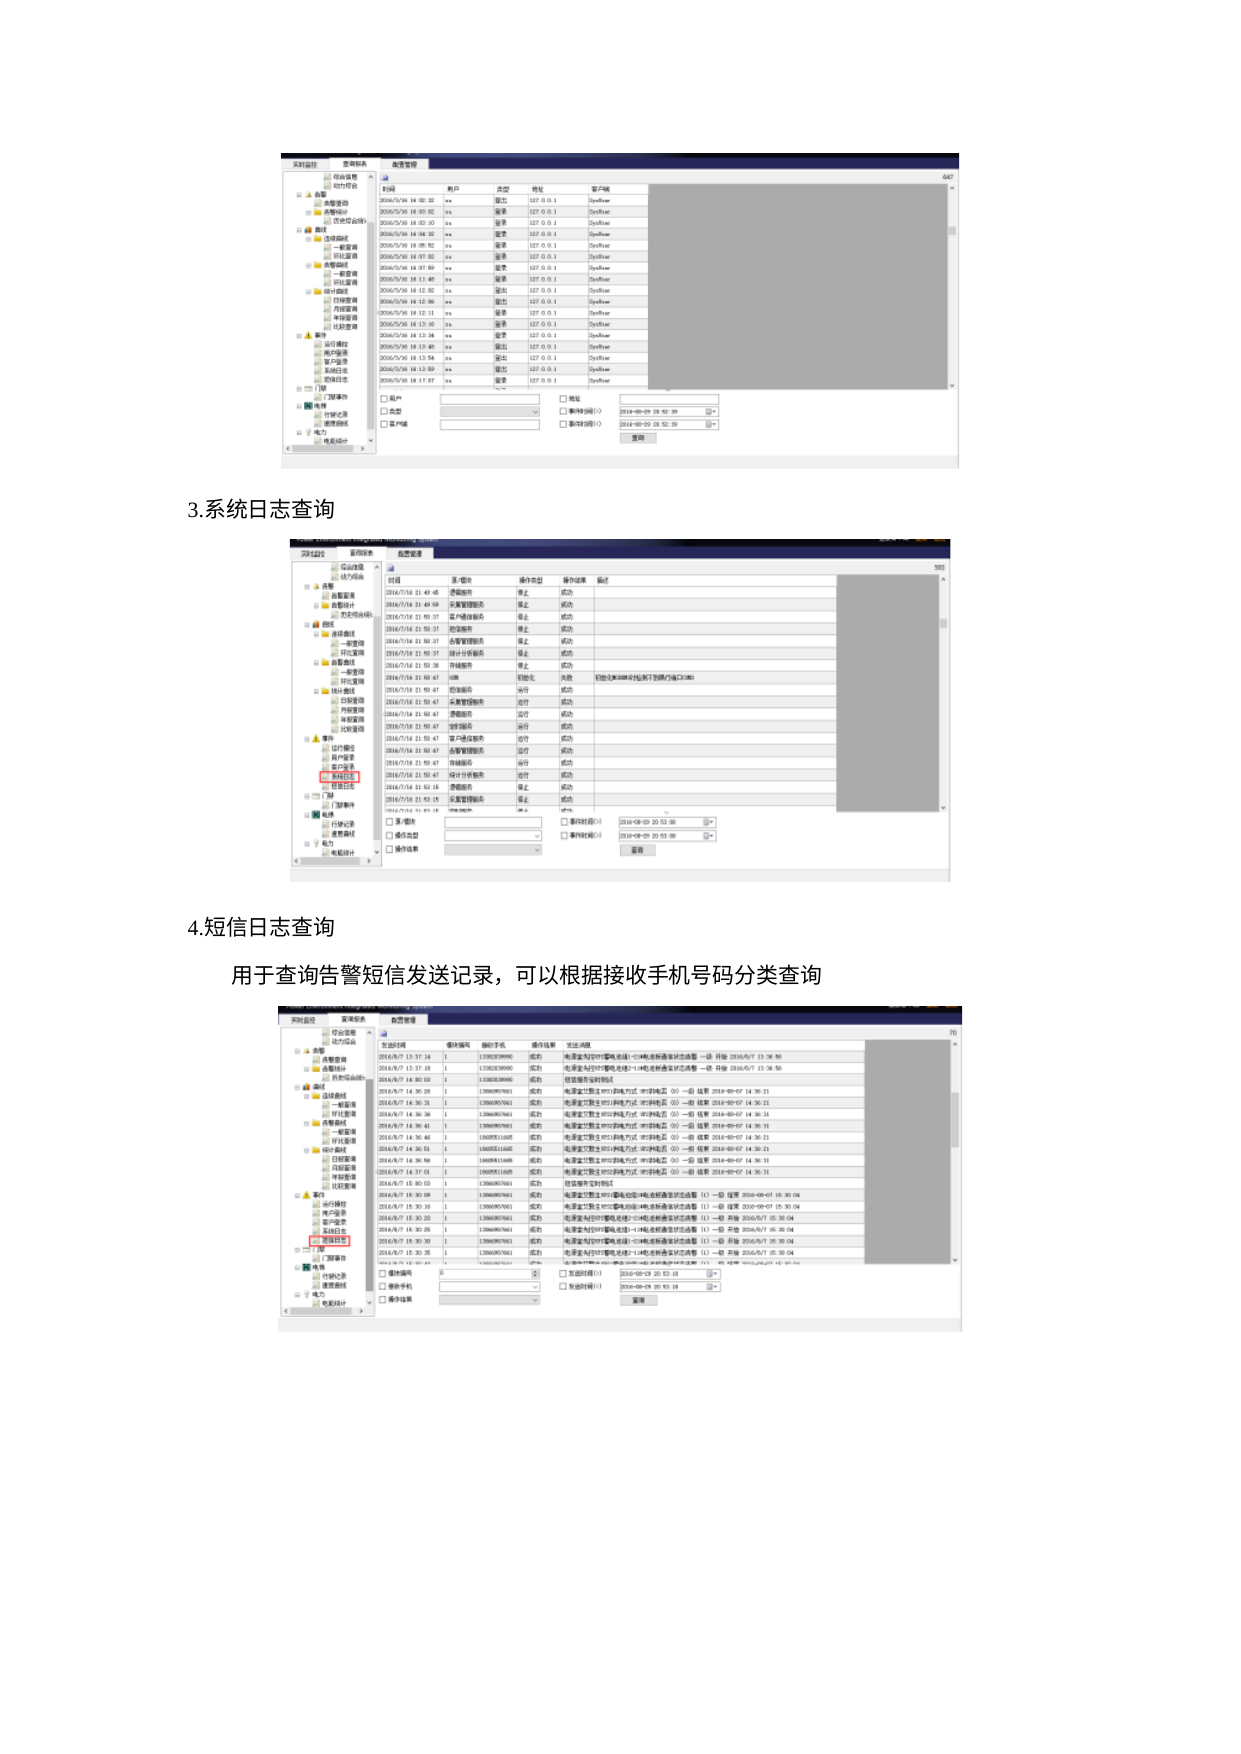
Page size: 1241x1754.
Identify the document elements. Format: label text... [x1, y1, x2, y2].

picture [281, 153, 960, 469]
picture [278, 1006, 963, 1332]
text 4.短信日志查询 [187, 909, 1053, 942]
picture [289, 539, 951, 882]
text 3.系统日志查询 [187, 491, 1053, 524]
text 用于查询告警短信发送记录，可以根据接收手机号码分类查询 [187, 958, 1053, 990]
